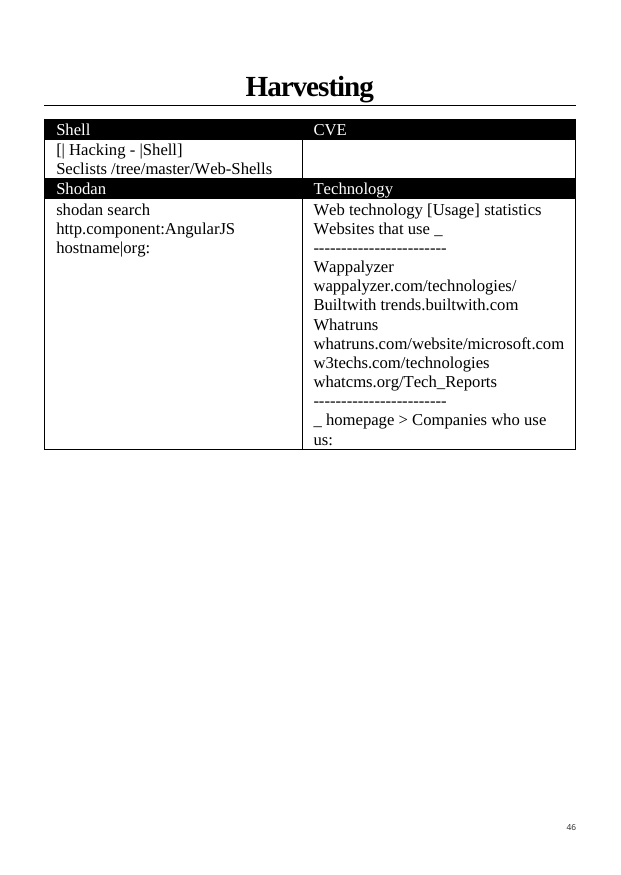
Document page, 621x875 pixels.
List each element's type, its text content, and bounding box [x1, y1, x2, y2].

table_cell Shodan [45, 179, 302, 198]
table_cell [303, 140, 575, 178]
table_cell shodan search http.component:AngularJS hostname|org: [45, 199, 302, 448]
subtitle Harvesting [44, 69, 576, 105]
table_cell [| Hacking - |Shell] Seclists /tree/master/Web-Shells [45, 140, 302, 178]
table_header CVE [303, 120, 575, 139]
table_cell Technology [303, 179, 575, 198]
table_cell Web technology [Usage] statistics Websites that use _ ------------------------ Wappalyzer wappalyzer.com/technologies/ Builtwith trends.builtwith.com Whatruns whatruns.com/website/microsoft.com w3techs.com/technologies whatcms.org/Tech_Reports ------------------------ _ homepage > Companies who use us: [303, 199, 575, 448]
table_header Shell [45, 120, 302, 139]
